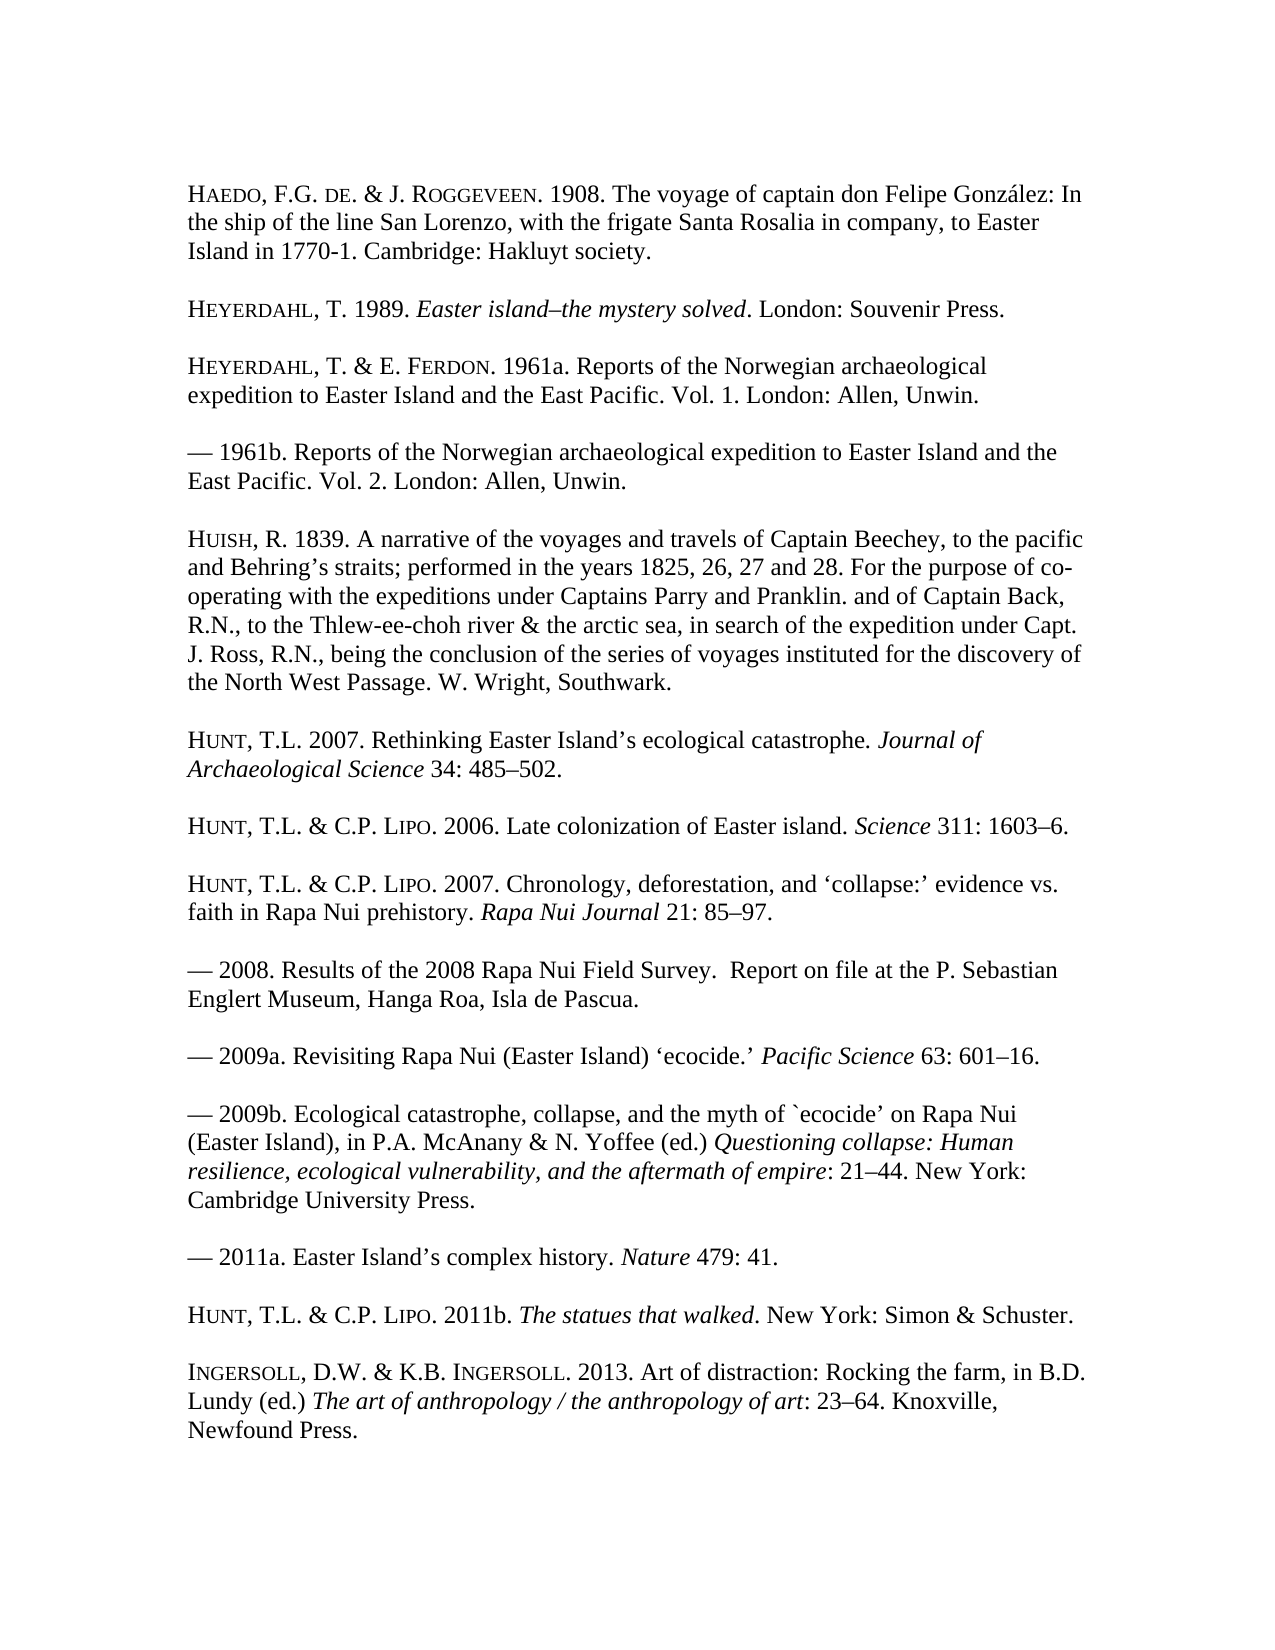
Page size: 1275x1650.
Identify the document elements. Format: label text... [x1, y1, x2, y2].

text Hunt, T.L. & C.P. Lipo. 2011b. The statues that walked. New York: Simon & Schuster. [187, 1300, 1087, 1329]
text — 2009a. Revisiting Rapa Nui (Easter Island) ‘ecocide.’ Pacific Science 63: 601–16. [187, 1041, 1087, 1070]
text — 2009b. Ecological catastrophe, collapse, and the myth of `ecocide’ on Rapa Nui (Easter Island), in P.A. McAnany & N. Yoffee (ed.) Questioning collapse: Human resilience, ecological vulnerability, and the aftermath of empire: 21–44. New York: Cambridge University Press. [187, 1099, 1087, 1214]
text — 1961b. Reports of the Norwegian archaeological expedition to Easter Island and the East Pacific. Vol. 2. London: Allen, Unwin. [187, 437, 1087, 495]
text Huish, R. 1839. A narrative of the voyages and travels of Captain Beechey, to the pacific and Behring’s straits; performed in the years 1825, 26, 27 and 28. For the purpose of co-operating with the expeditions under Captains Parry and Pranklin. and of Captain Back, R.N., to the Thlew-ee-choh river & the arctic sea, in search of the expedition under Capt. J. Ross, R.N., being the conclusion of the series of voyages instituted for the discovery of the North West Passage. W. Wright, Southwark. [187, 524, 1087, 696]
text Hunt, T.L. & C.P. Lipo. 2006. Late colonization of Easter island. Science 311: 1603–6. [187, 811, 1087, 840]
text — 2008. Results of the 2008 Rapa Nui Field Survey. Report on file at the P. Sebastian Englert Museum, Hanga Roa, Isla de Pascua. [187, 955, 1087, 1012]
text Heyerdahl, T. & E. Ferdon. 1961a. Reports of the Norwegian archaeological expedition to Easter Island and the East Pacific. Vol. 1. London: Allen, Unwin. [187, 351, 1087, 409]
text Hunt, T.L. & C.P. Lipo. 2007. Chronology, deforestation, and ‘collapse:’ evidence vs. faith in Rapa Nui prehistory. Rapa Nui Journal 21: 85–97. [187, 869, 1087, 926]
text Heyerdahl, T. 1989. Easter island–the mystery solved. London: Souvenir Press. [187, 294, 1087, 322]
text — 2011a. Easter Island’s complex history. Nature 479: 41. [187, 1242, 1087, 1271]
text Haedo, F.G. de. & J. Roggeveen. 1908. The voyage of captain don Felipe González: In the ship of the line San Lorenzo, with the frigate Santa Rosalia in company, to Easter Island in 1770-1. Cambridge: Hakluyt society. [187, 179, 1087, 265]
text Ingersoll, D.W. & K.B. Ingersoll. 2013. Art of distraction: Rocking the farm, in B.D. Lundy (ed.) The art of anthropology / the anthropology of art: 23–64. Knoxville, Newfound Press. [187, 1357, 1087, 1444]
text Hunt, T.L. 2007. Rethinking Easter Island’s ecological catastrophe. Journal of Archaeological Science 34: 485–502. [187, 725, 1087, 782]
